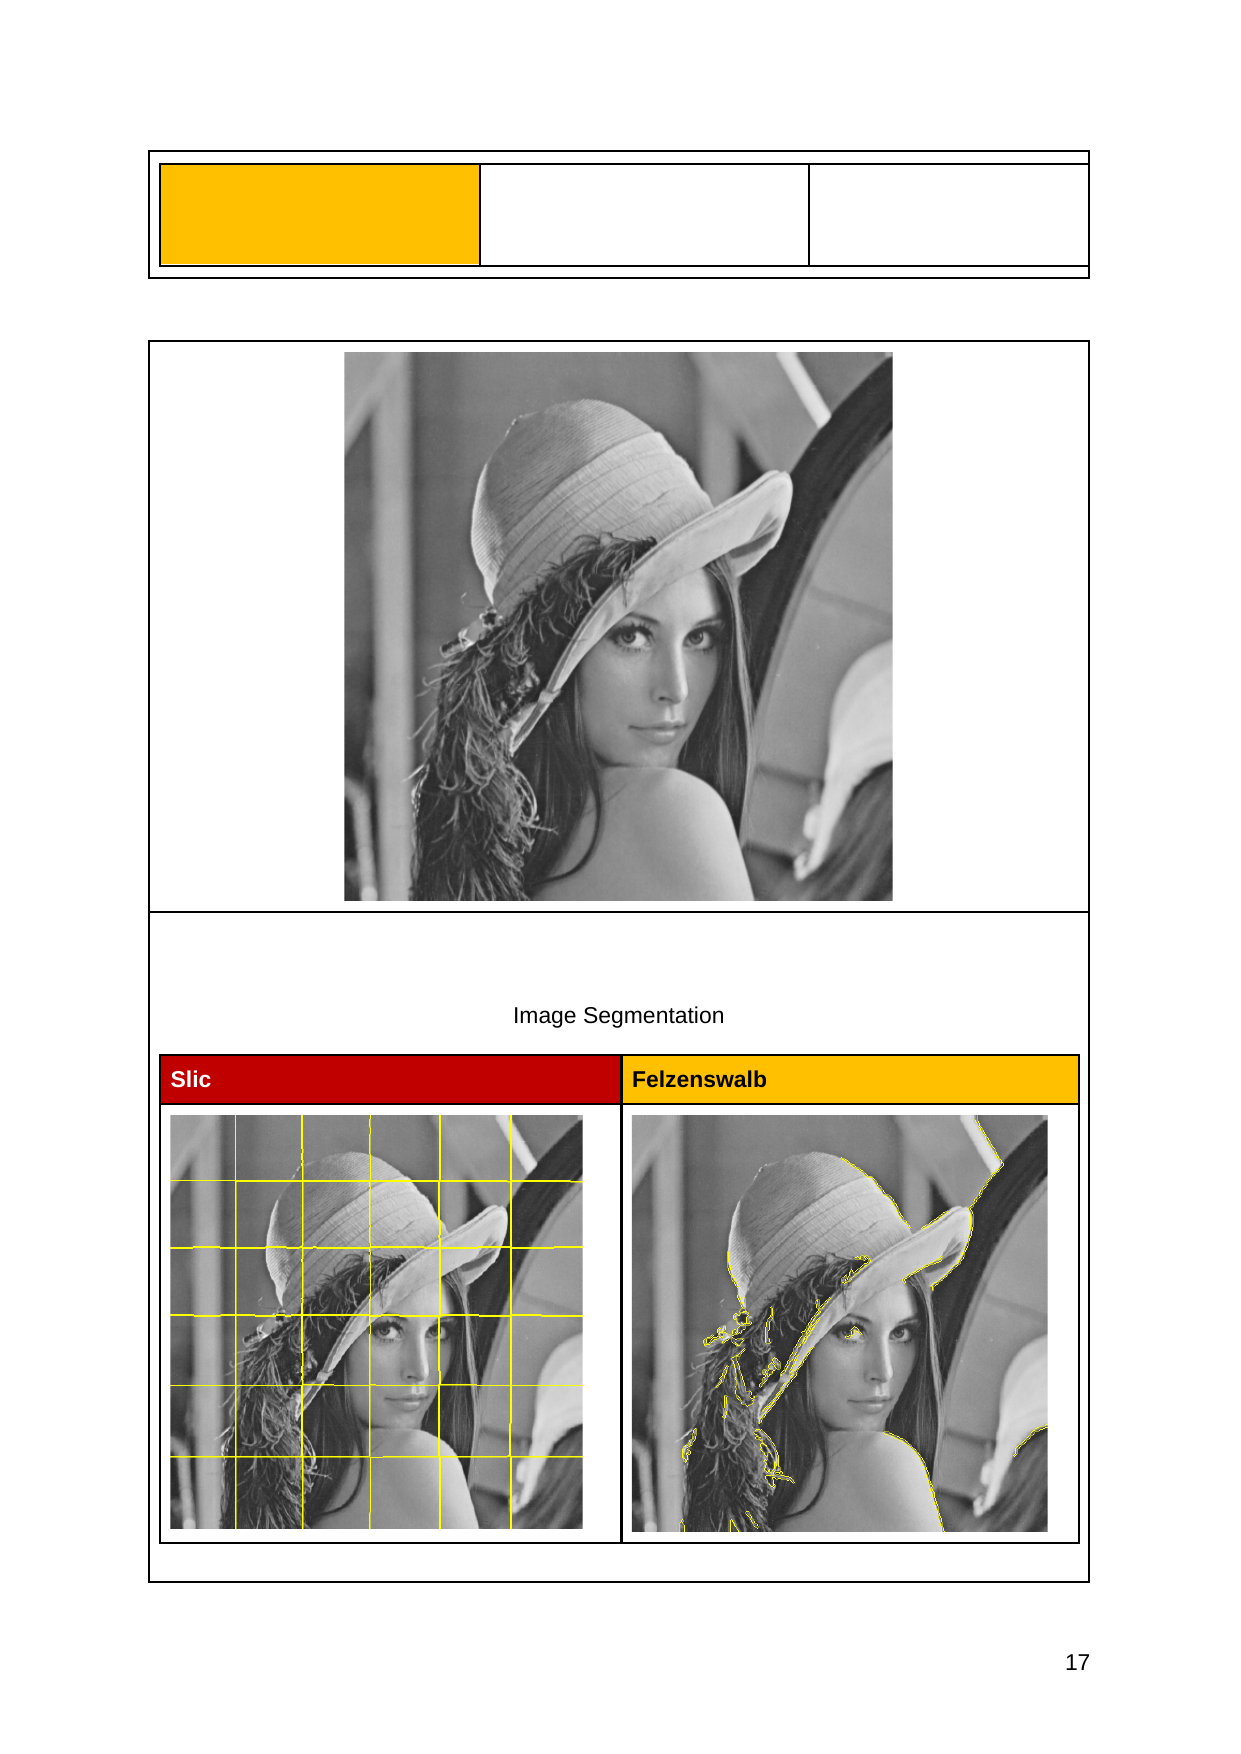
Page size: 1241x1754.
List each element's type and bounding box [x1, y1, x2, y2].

table_cell [150, 152, 1088, 277]
picture [344, 352, 893, 901]
table_cell [150, 913, 1088, 1581]
picture [170, 1115, 583, 1529]
table_header [150, 342, 1088, 911]
picture [631, 1115, 1048, 1532]
